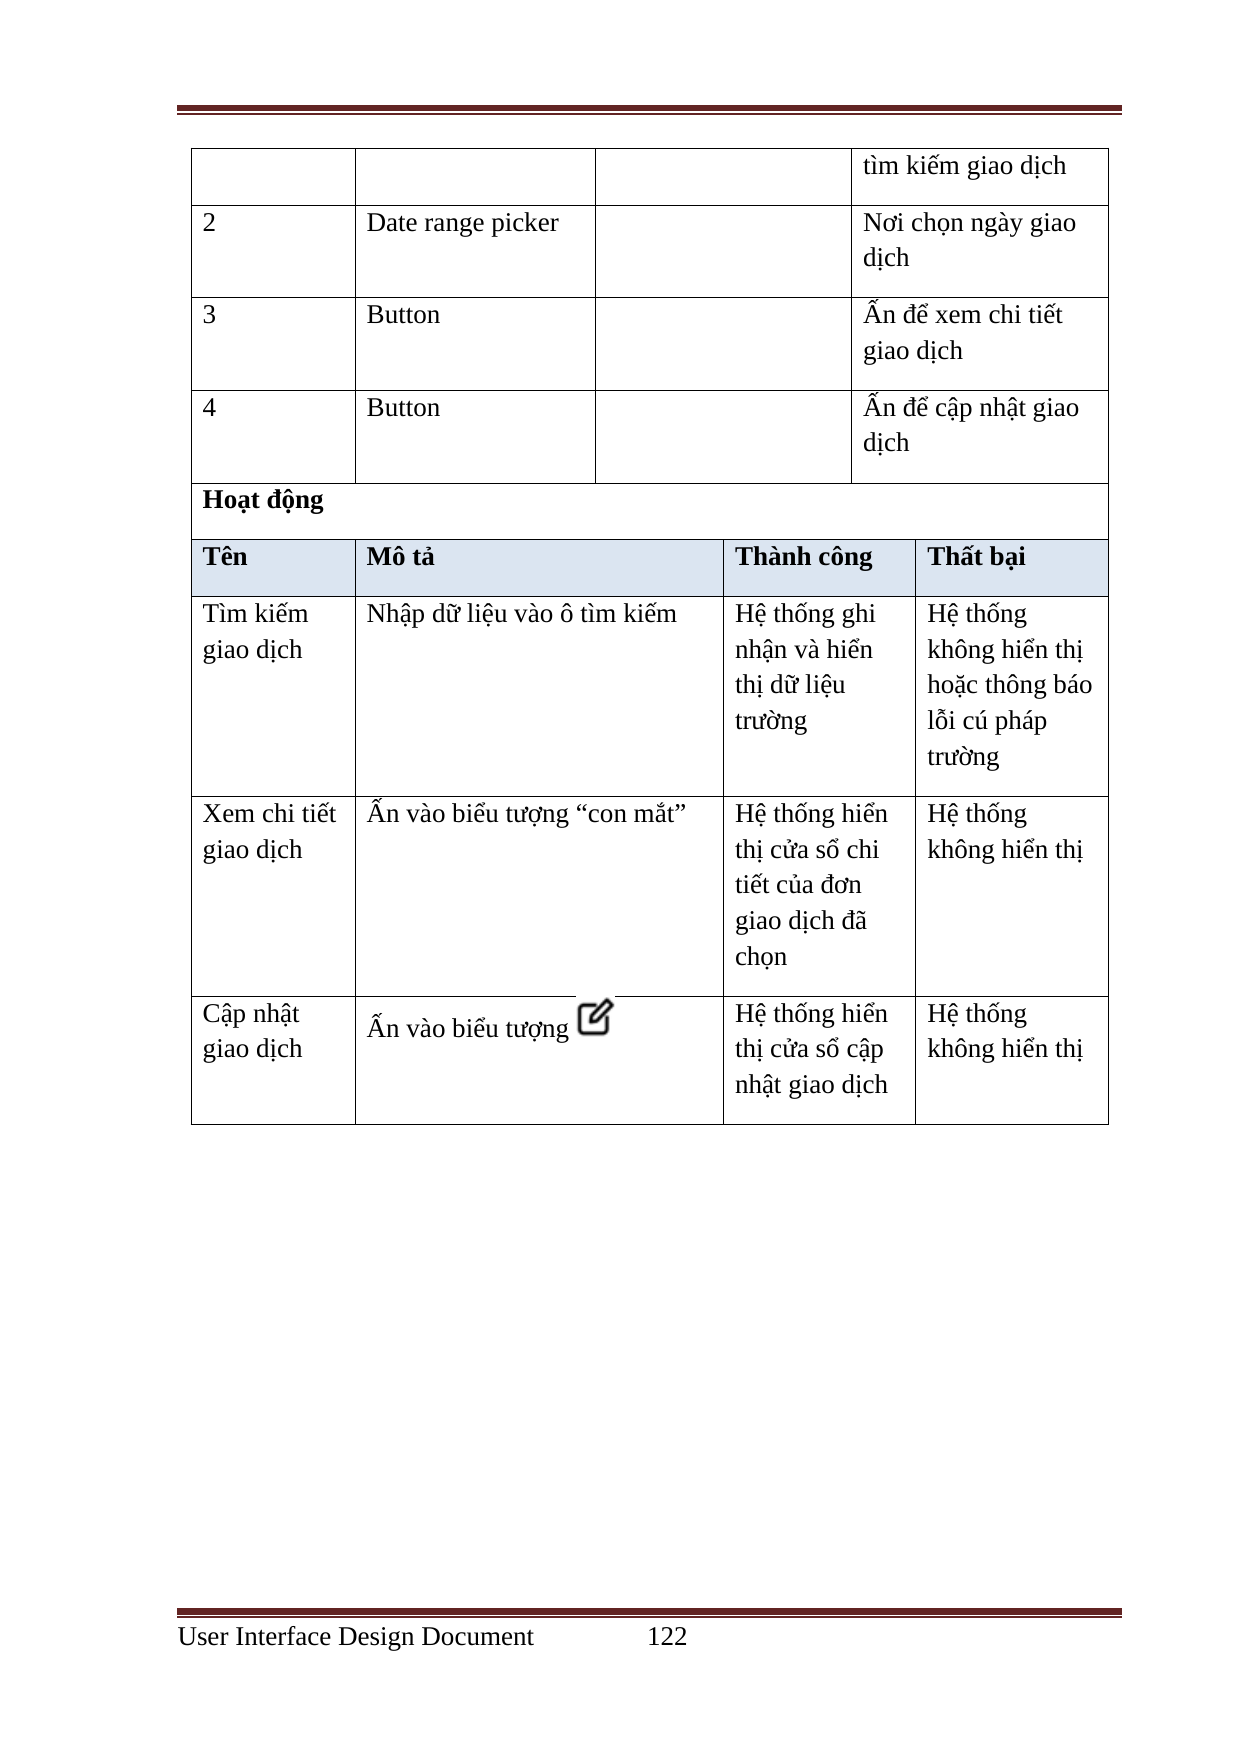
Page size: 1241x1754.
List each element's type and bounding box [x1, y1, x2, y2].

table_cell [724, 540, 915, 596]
picture [576, 996, 615, 1038]
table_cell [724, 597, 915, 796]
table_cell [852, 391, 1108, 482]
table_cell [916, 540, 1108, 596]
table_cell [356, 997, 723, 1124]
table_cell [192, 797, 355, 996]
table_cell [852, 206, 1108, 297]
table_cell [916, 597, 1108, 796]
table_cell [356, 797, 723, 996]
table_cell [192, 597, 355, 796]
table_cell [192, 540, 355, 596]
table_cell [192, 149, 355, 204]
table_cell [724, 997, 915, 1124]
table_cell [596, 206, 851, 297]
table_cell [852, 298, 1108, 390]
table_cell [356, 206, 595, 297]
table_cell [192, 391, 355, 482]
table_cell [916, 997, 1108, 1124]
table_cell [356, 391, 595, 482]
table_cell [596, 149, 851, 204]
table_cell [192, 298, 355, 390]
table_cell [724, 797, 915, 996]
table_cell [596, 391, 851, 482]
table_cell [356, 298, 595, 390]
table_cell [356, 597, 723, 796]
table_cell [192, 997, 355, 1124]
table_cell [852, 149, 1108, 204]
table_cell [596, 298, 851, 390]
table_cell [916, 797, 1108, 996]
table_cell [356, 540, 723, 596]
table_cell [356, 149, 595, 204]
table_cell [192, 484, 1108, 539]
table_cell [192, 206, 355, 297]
